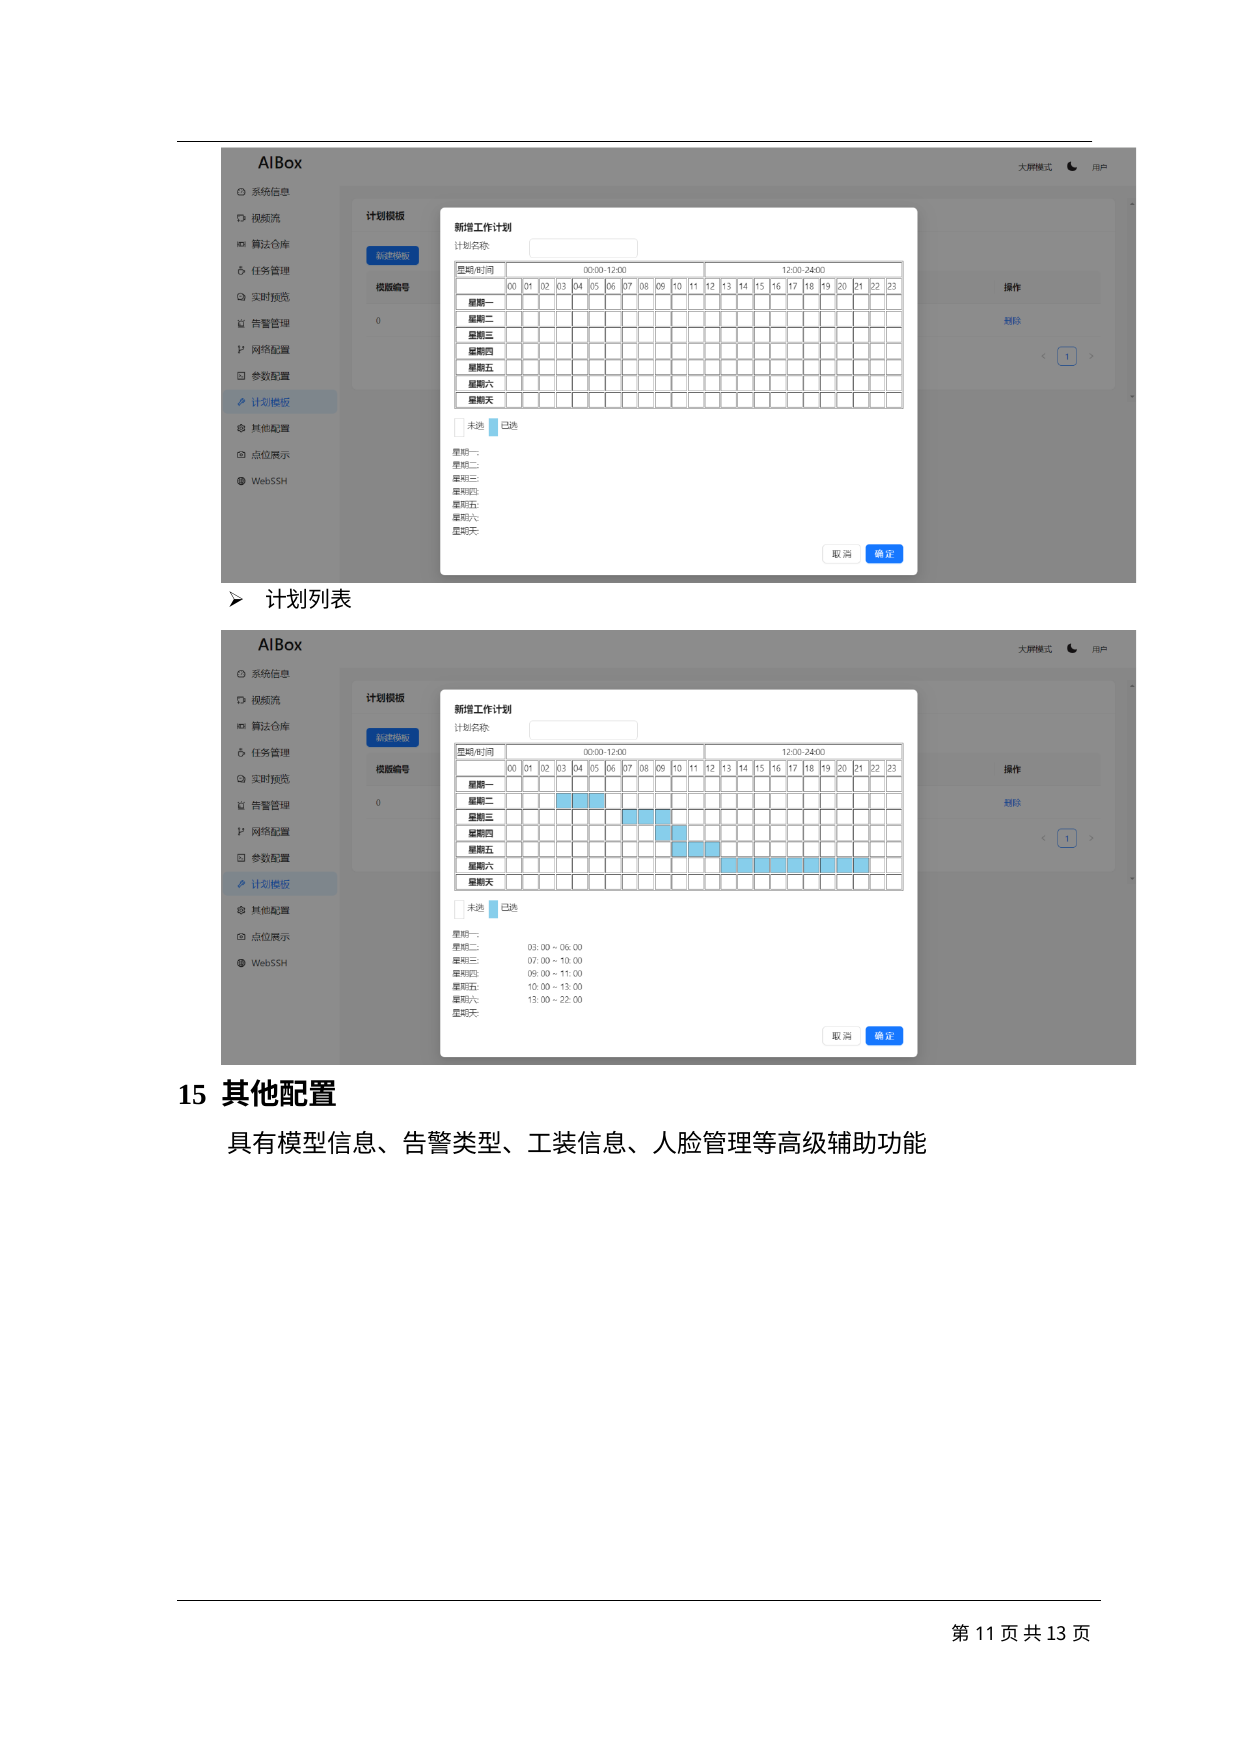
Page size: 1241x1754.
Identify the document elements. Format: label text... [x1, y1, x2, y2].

text 具有模型信息、告警类型、工装信息、人脸管理等高级辅助功能 [177, 1123, 1092, 1159]
subtitle 其他配置 [177, 1065, 1092, 1115]
picture [221, 630, 1137, 1065]
list 计划列表 [177, 582, 1092, 614]
picture [221, 147, 1137, 583]
